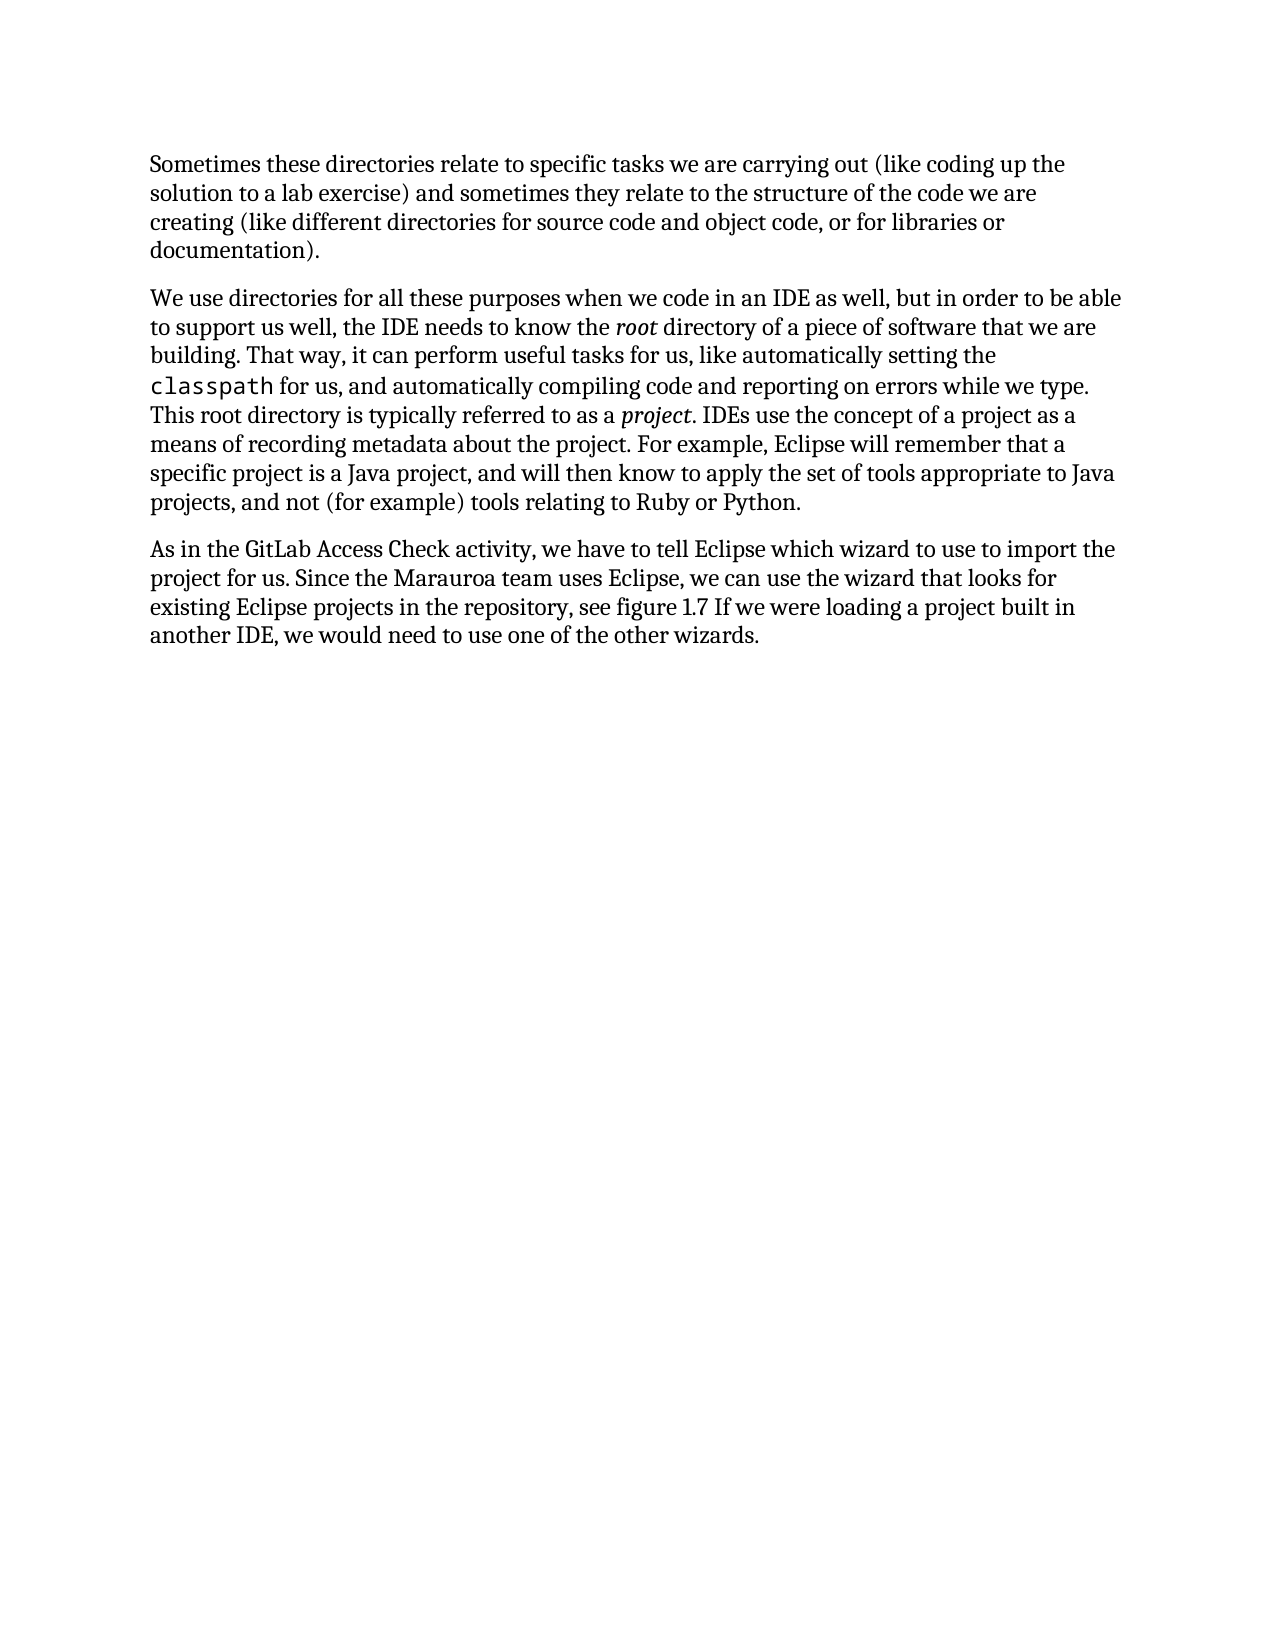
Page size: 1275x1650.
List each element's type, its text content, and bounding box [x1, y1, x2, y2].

text We use directories for all these purposes when we code in an IDE as well, but in order to be able to support us well, the IDE needs to know the root directory of a piece of software that we are building. That way, it can perform useful tasks for us, like automatically setting the classpath for us, and automatically compiling code and reporting on errors while we type. This root directory is typically referred to as a project. IDEs use the concept of a project as a means of recording metadata about the project. For example, Eclipse will remember that a specific project is a Java project, and will then know to apply the set of tools appropriate to Java projects, and not (for example) tools relating to Ruby or Python. [150, 284, 1125, 516]
text As in the GitLab Access Check activity, we have to tell Eclipse which wizard to use to import the project for us. Since the Marauroa team uses Eclipse, we can use the wizard that looks for existing Eclipse projects in the repository, see figure 1.7 If we were loading a project built in another IDE, we would need to use one of the other wizards. [150, 535, 1125, 650]
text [150, 150, 1125, 265]
